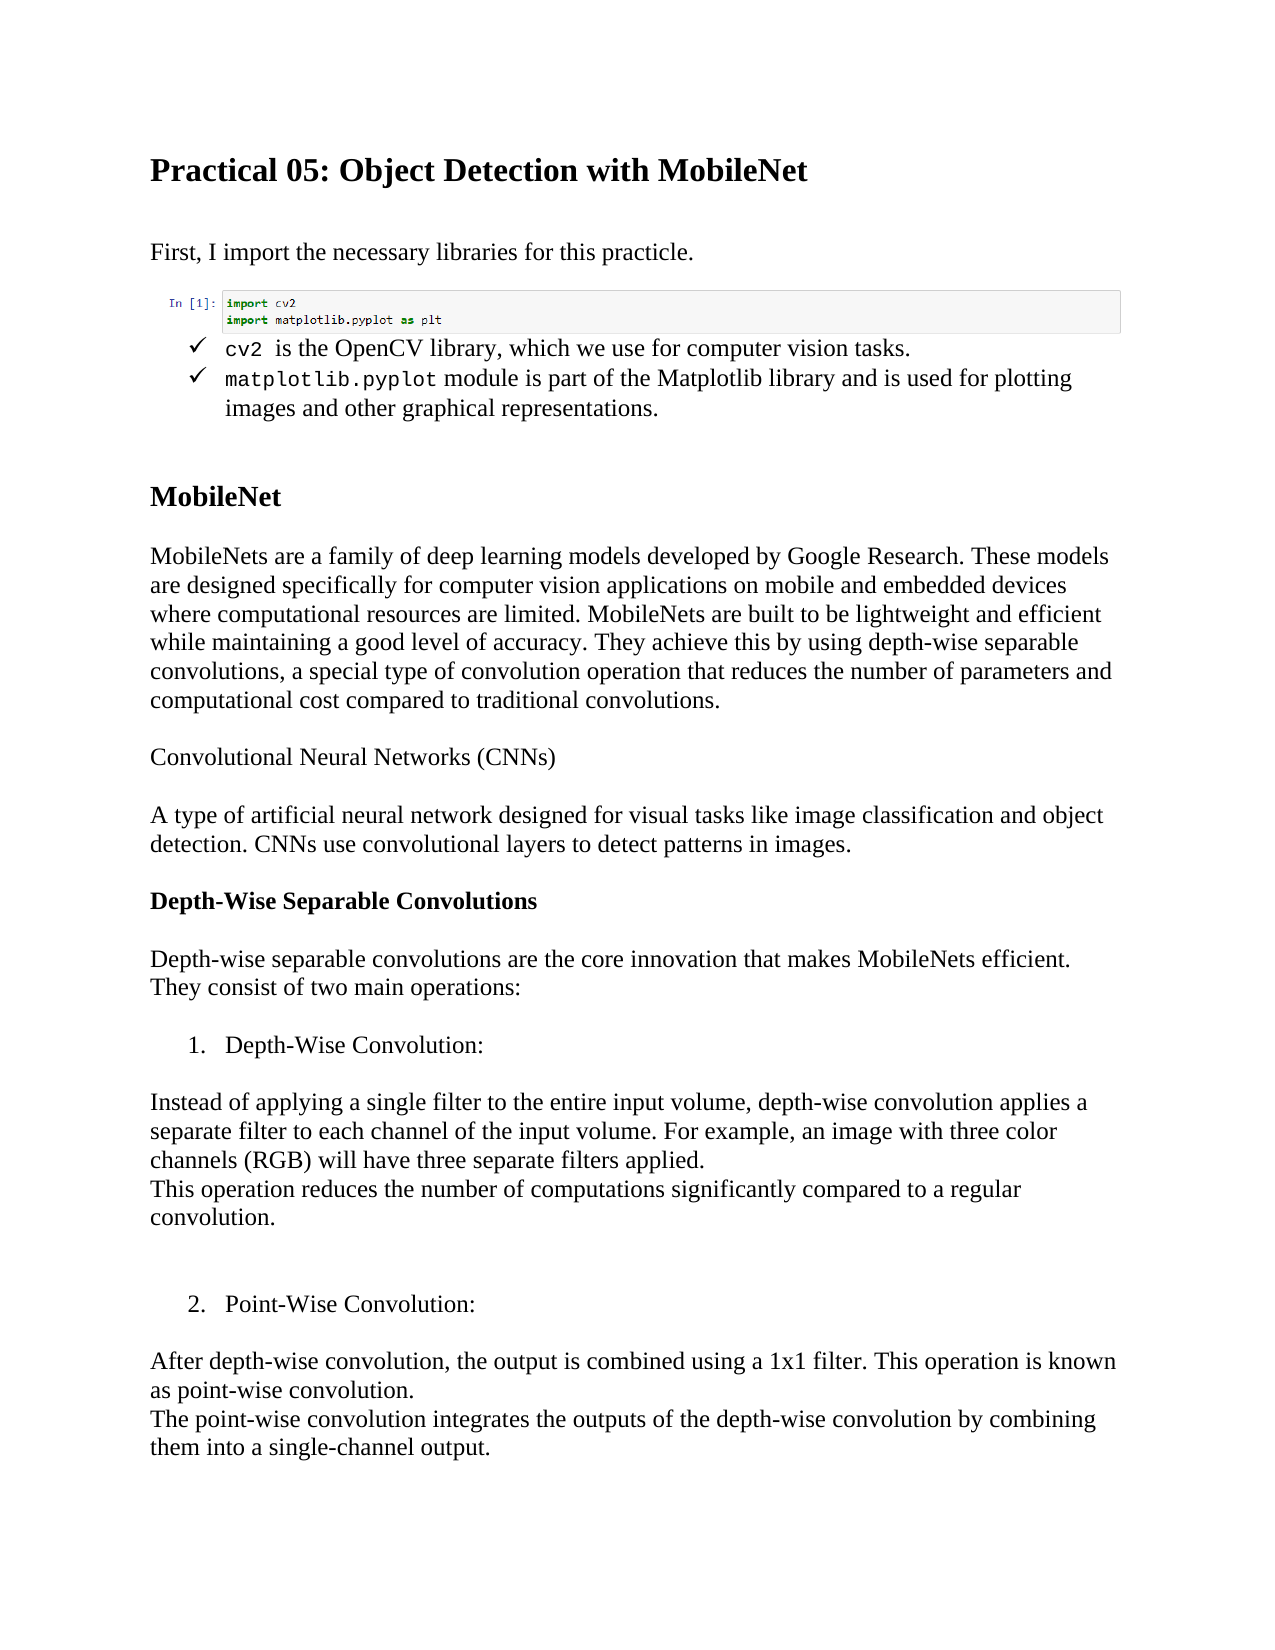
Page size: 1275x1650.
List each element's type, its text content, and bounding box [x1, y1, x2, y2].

text MobileNets are a family of deep learning models developed by Google Research. These models are designed specifically for computer vision applications on mobile and embedded devices where computational resources are limited. MobileNets are built to be lightweight and efficient while maintaining a good level of accuracy. They achieve this by using depth-wise separable convolutions, a special type of convolution operation that reduces the number of parameters and computational cost compared to traditional convolutions. [150, 541, 1125, 714]
picture [150, 283, 1125, 334]
text Depth-Wise Separable Convolutions [150, 886, 1125, 915]
text A type of artificial neural network designed for visual tasks like image classification and object detection. CNNs use convolutional layers to detect patterns in images. [150, 800, 1125, 857]
text Convolutional Neural Networks (CNNs) [150, 742, 1125, 771]
text Instead of applying a single filter to the entire input volume, depth-wise convolution applies a separate filter to each channel of the input volume. For example, an image with three color channels (RGB) will have three separate filters applied. [150, 1087, 1125, 1174]
text First, I import the necessary libraries for this practicle. [150, 237, 1125, 266]
text MobileNet [150, 479, 1125, 512]
list matplotlib.pyplot module is part of the Matplotlib library and is used for plotting images and other graphical representations. [187, 363, 1125, 421]
text After depth-wise convolution, the output is combined using a 1x1 filter. This operation is known as point-wise convolution. [150, 1346, 1125, 1404]
text Depth-wise separable convolutions are the core innovation that makes MobileNets efficient. They consist of two main operations: [150, 944, 1125, 1001]
text The point-wise convolution integrates the outputs of the depth-wise convolution by combining them into a single-channel output. [150, 1404, 1125, 1461]
list Depth-Wise Convolution: [187, 1030, 1125, 1059]
text Practical 05: Object Detection with MobileNet [150, 150, 1125, 188]
list Point-Wise Convolution: [187, 1289, 1125, 1317]
text This operation reduces the number of computations significantly compared to a regular convolution. [150, 1174, 1125, 1231]
list cv2 is the OpenCV library, which we use for computer vision tasks. [187, 334, 1125, 363]
